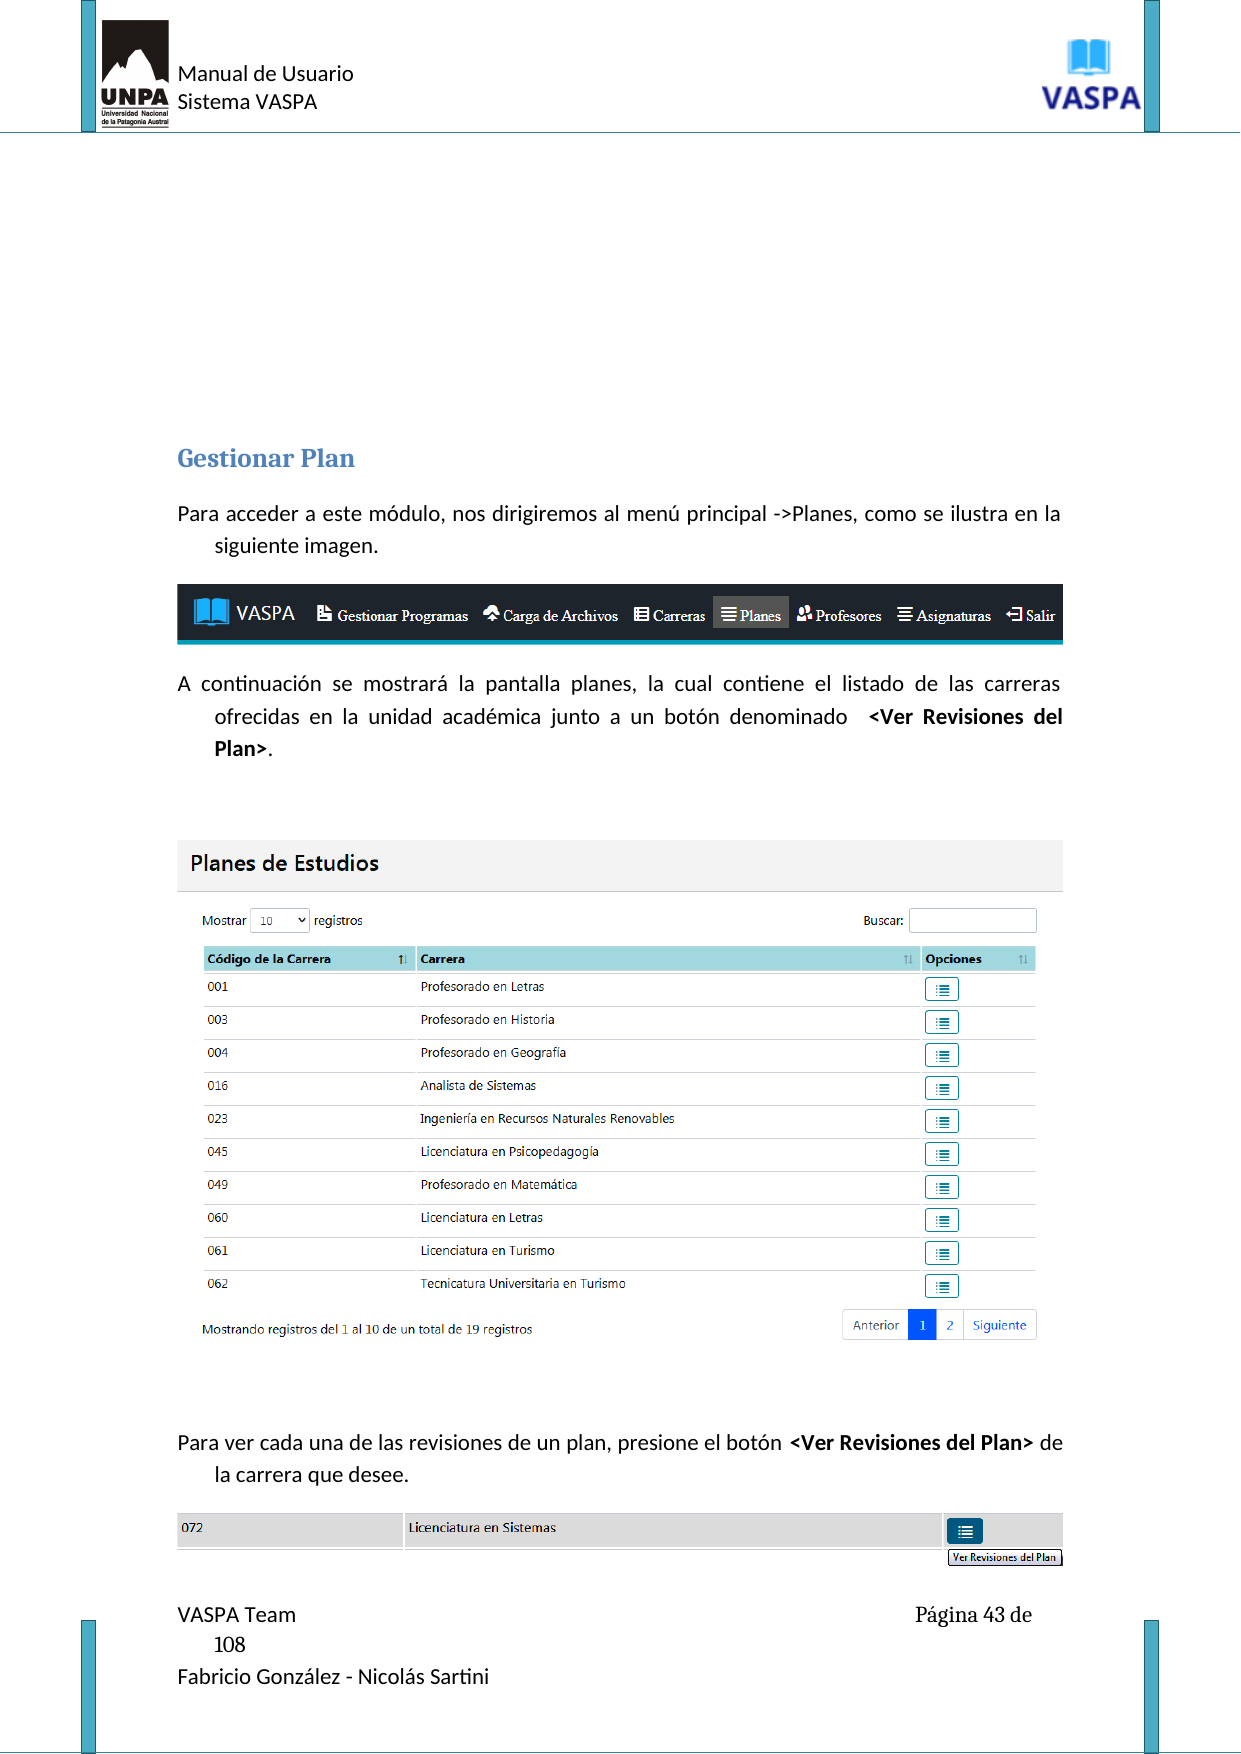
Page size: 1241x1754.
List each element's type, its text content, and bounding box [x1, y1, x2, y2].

picture [177, 1513, 1063, 1569]
picture [100, 18, 170, 129]
text Para ver cada una de las revisiones de un plan, presione el botón <Ver Revisiones del Plan> de la carrera que desee. [177, 1428, 1063, 1488]
text Gestionar Plan [177, 443, 1063, 474]
picture [1036, 19, 1146, 129]
text A continuación se mostrará la pantalla planes, la cual contiene el listado de las carreras ofrecidas en la unidad académica junto a un botón denominado <Ver Revisiones del Plan>. [177, 669, 1063, 762]
picture [177, 840, 1063, 1350]
text Para acceder a este módulo, nos dirigiremos al menú principal ->Planes, como se ilustra en la siguiente imagen. [177, 499, 1063, 559]
picture [177, 584, 1063, 645]
